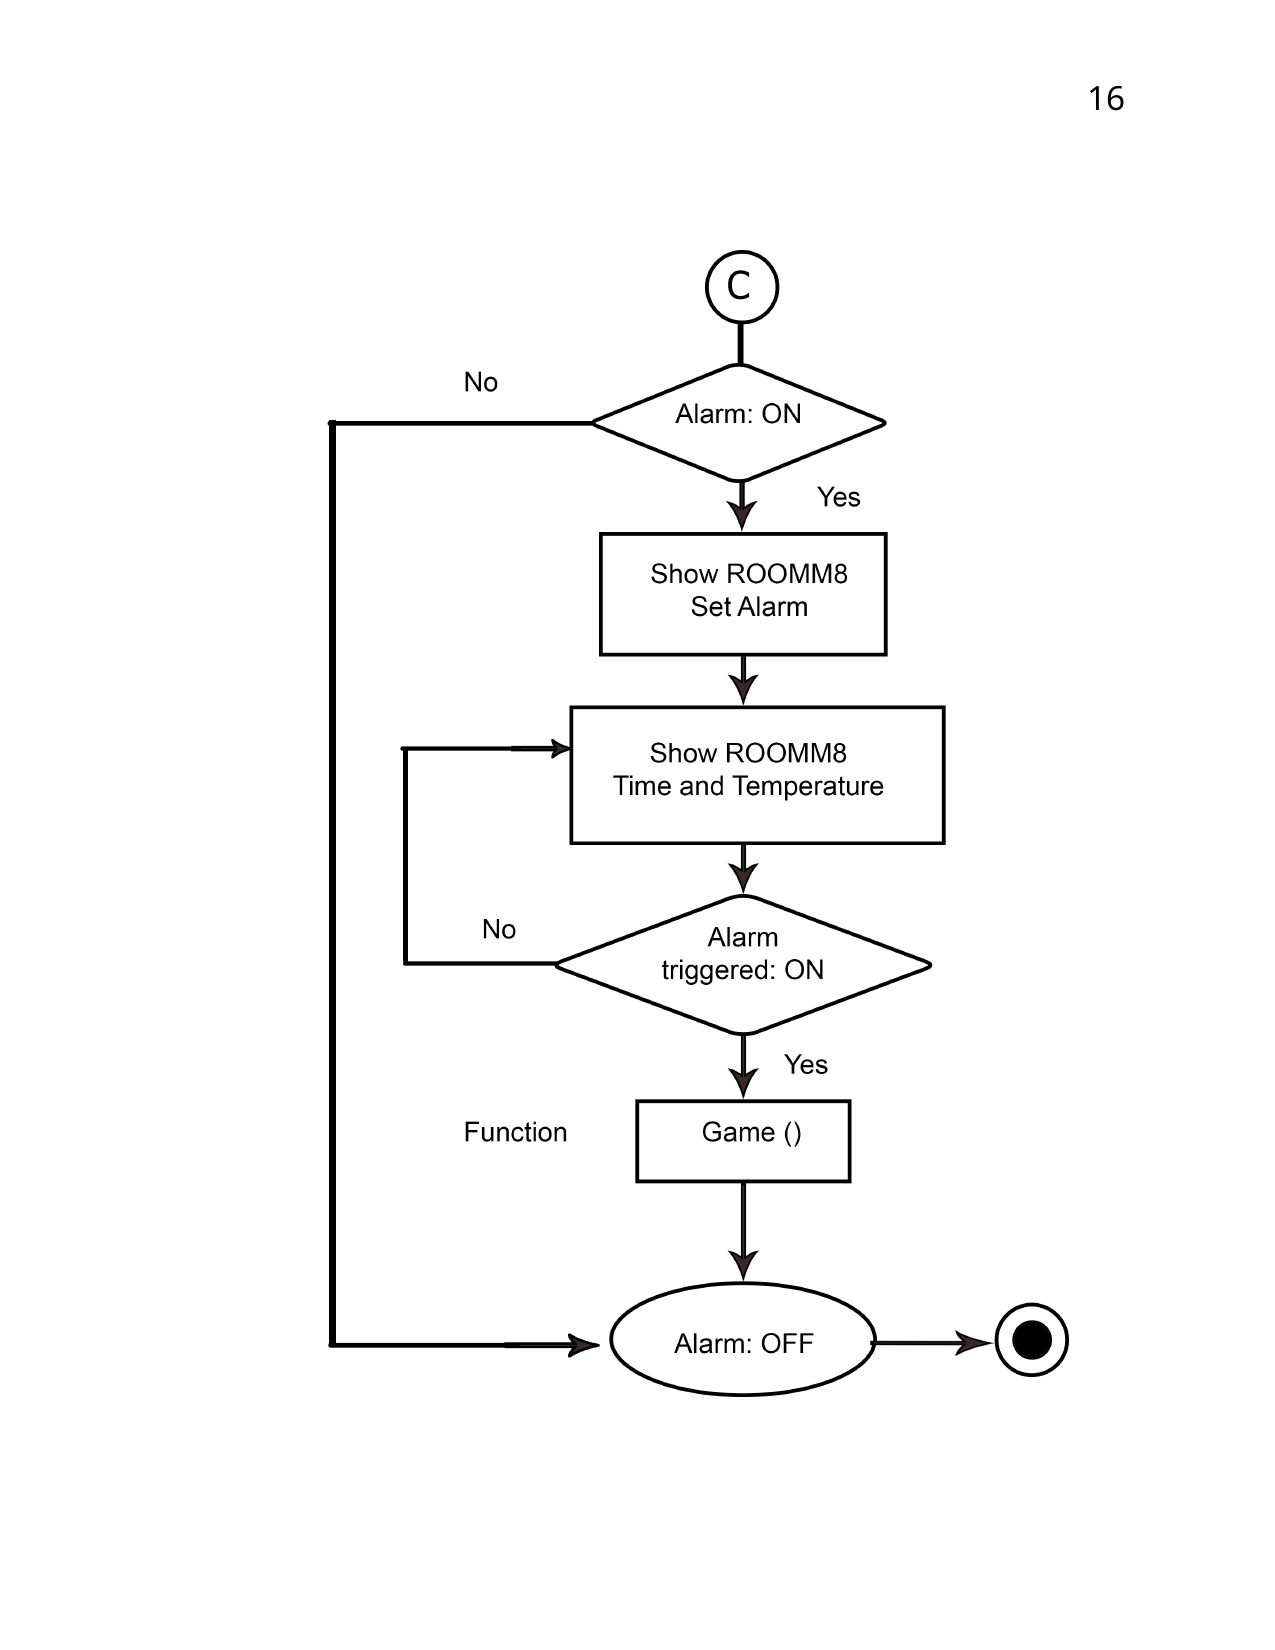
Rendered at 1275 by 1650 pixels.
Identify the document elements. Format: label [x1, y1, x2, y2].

picture [230, 227, 1129, 1500]
